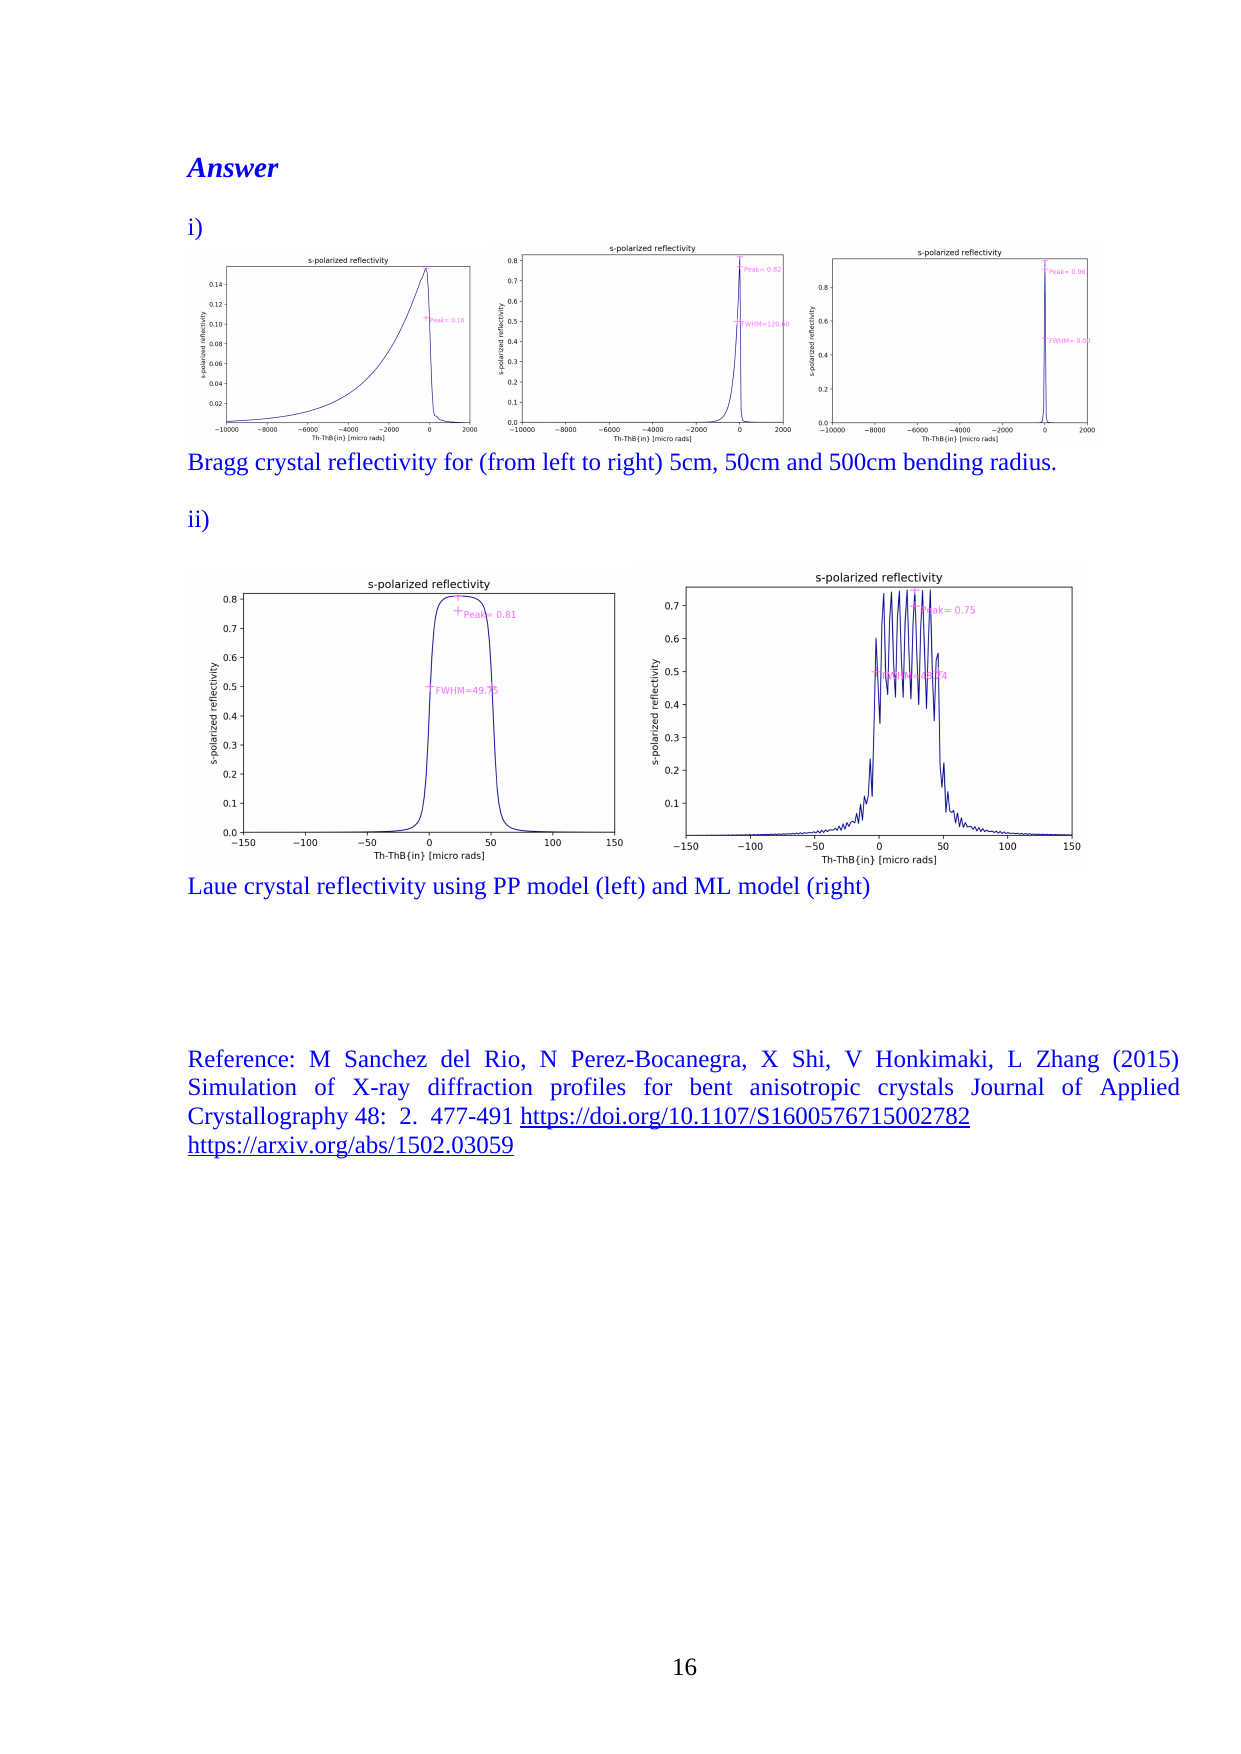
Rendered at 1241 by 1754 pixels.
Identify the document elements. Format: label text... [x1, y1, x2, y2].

text Answer [187, 150, 1181, 183]
picture [187, 561, 1087, 872]
text Laue crystal reflectivity using PP model (left) and ML model (right) [187, 871, 1181, 900]
text Bragg crystal reflectivity for (from left to right) 5cm, 50cm and 500cm bending radius. [187, 447, 1181, 476]
text Reference: M Sanchez del Rio, N Perez-Bocanegra, X Shi, V Honkimaki, L Zhang (2015) Simulation of X-ray diffraction profiles for bent anisotropic crystals Journal of Applied Crystallography 48: 2. 477-491 https://doi.org/10.1107/S1600576715002782 [187, 1044, 1181, 1130]
picture [187, 241, 1098, 447]
text https://arxiv.org/abs/1502.03059 [187, 1130, 1181, 1159]
text ii) [187, 504, 1181, 533]
text i) [187, 212, 1181, 241]
